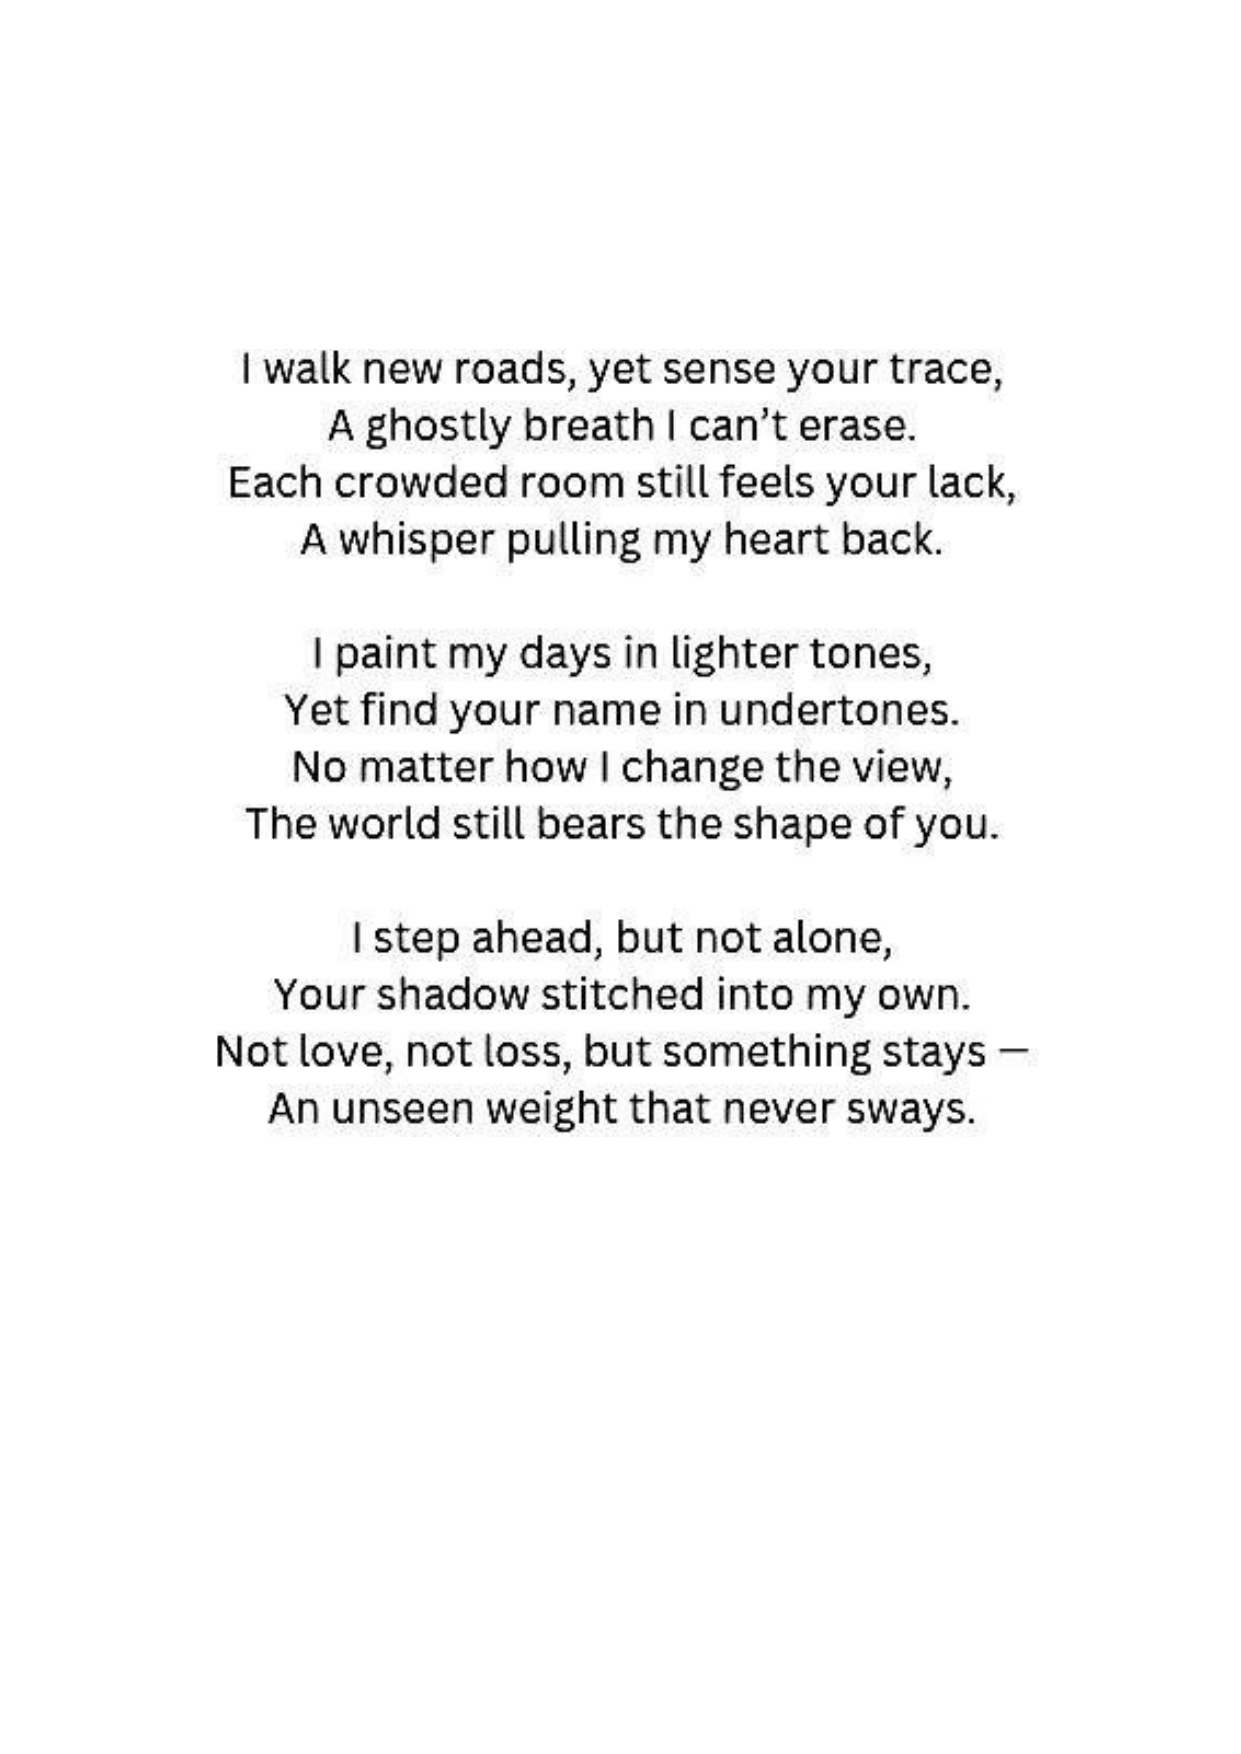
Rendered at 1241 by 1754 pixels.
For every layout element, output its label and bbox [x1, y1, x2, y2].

picture [216, 349, 1040, 1137]
